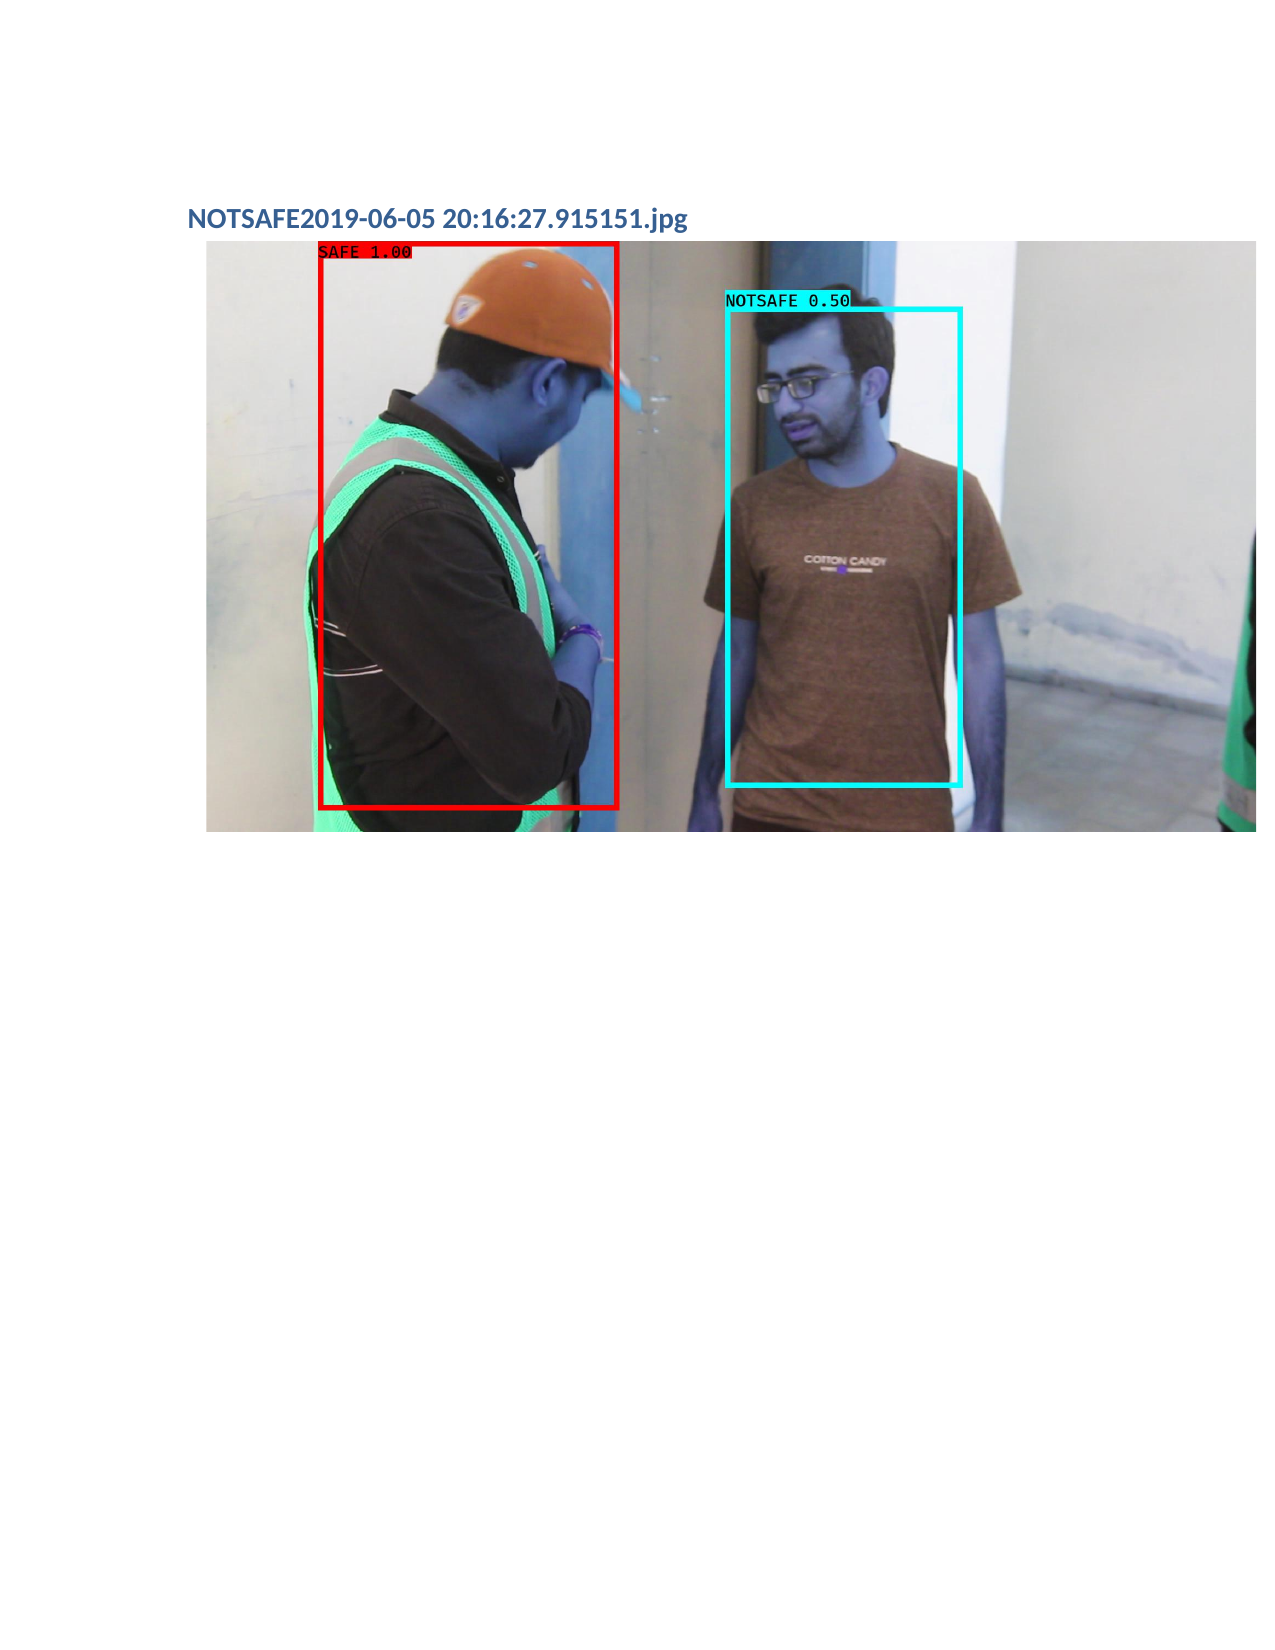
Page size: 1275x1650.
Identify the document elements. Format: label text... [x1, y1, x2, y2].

picture [206, 241, 1257, 832]
subtitle NOTSAFE2019-06-05 20:16:27.915151.jpg [187, 200, 1087, 236]
